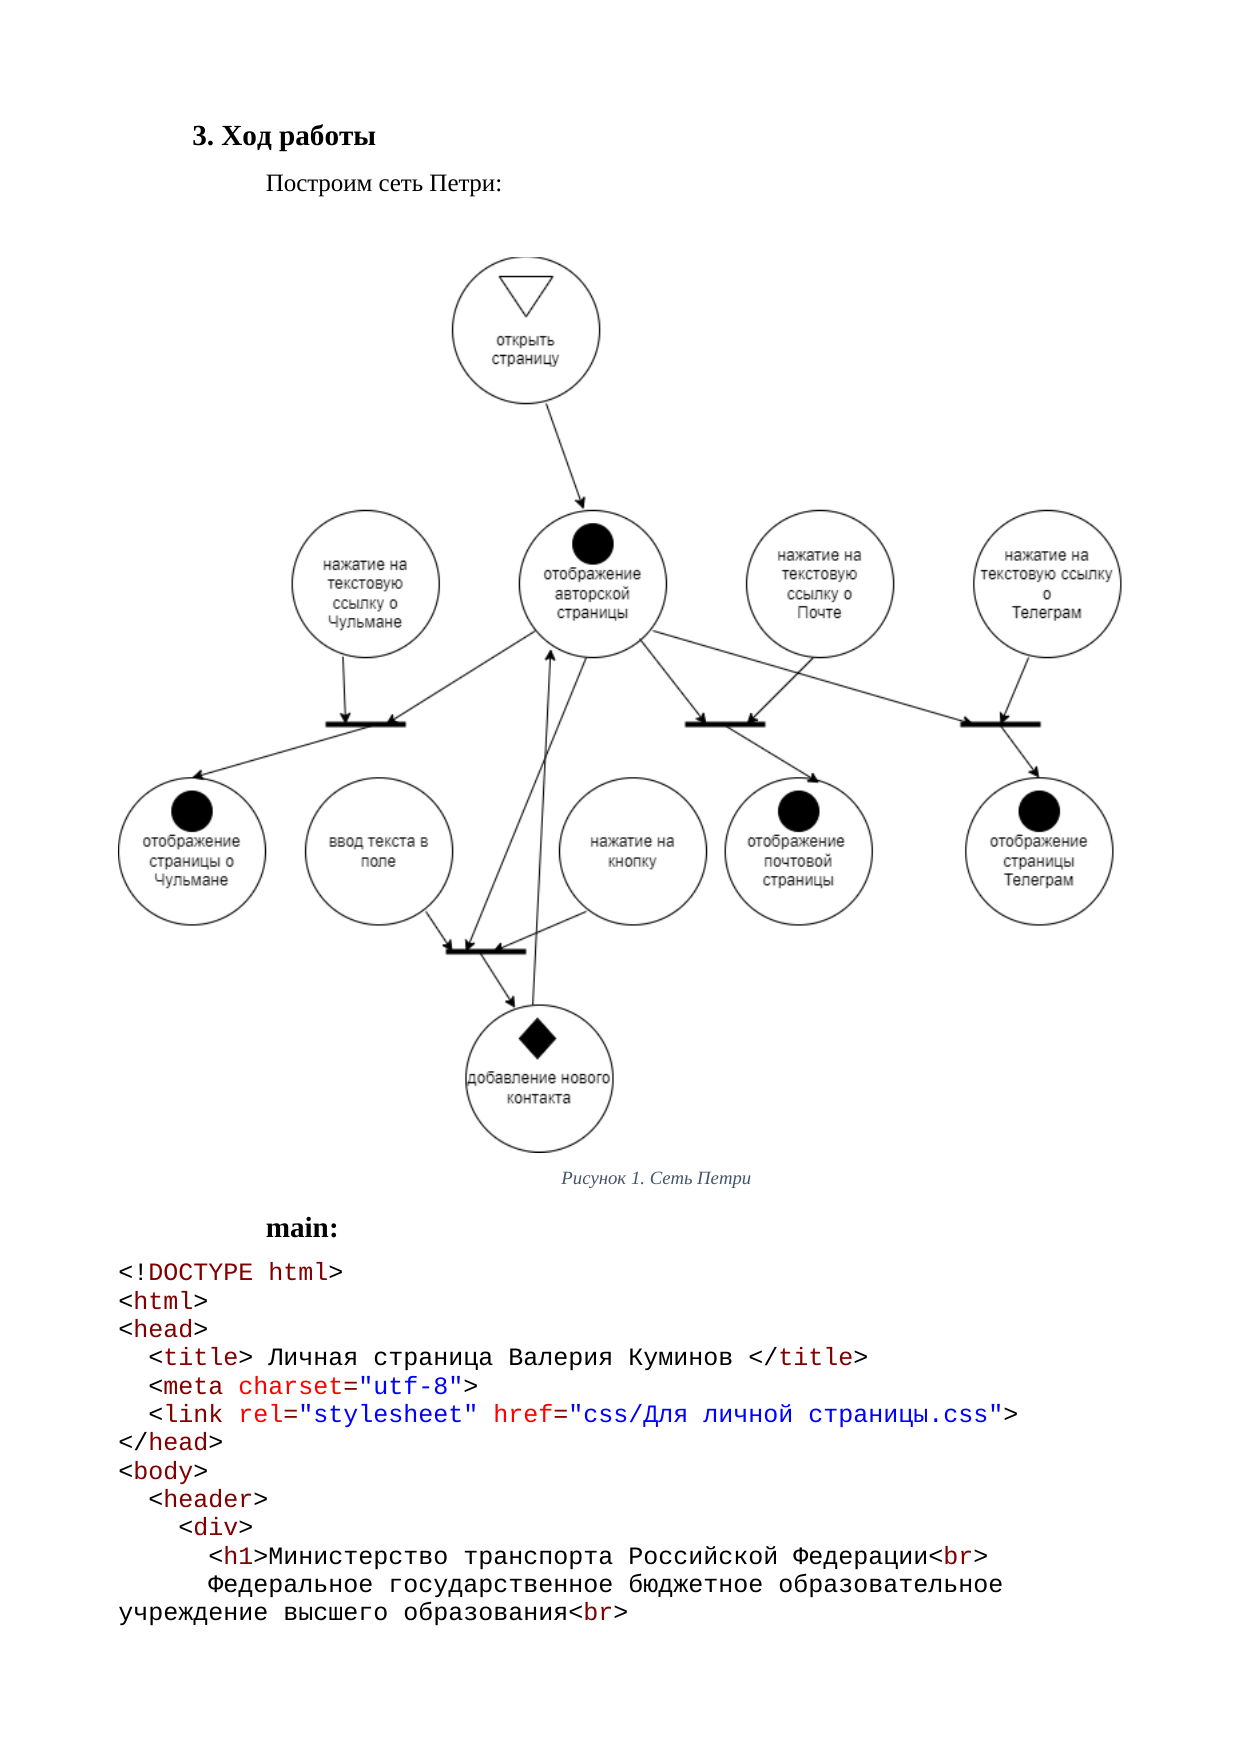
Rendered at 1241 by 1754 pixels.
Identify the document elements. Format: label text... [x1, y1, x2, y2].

text Федеральное государственное бюджетное образовательное учреждение высшего образования<br> [118, 1572, 1122, 1628]
text <header> [118, 1487, 1122, 1515]
text <link rel="stylesheet" href="css/Для личной страницы.css"> [118, 1402, 1122, 1430]
text <meta charset="utf-8"> [118, 1373, 1122, 1402]
text </head> [118, 1430, 1122, 1458]
picture [118, 257, 1123, 1153]
text <h1>Министерство транспорта Российской Федерации<br> [118, 1543, 1122, 1572]
text 3. Ход работы [118, 118, 1122, 152]
text <!DOCTYPE html> [118, 1260, 1122, 1288]
text <div> [118, 1515, 1122, 1543]
text <html> [118, 1288, 1122, 1317]
text main: [192, 1210, 1122, 1243]
text <body> [118, 1458, 1122, 1487]
text <title> Личная страница Валерия Куминов </title> [118, 1345, 1122, 1373]
text <head> [118, 1317, 1122, 1345]
text Построим сеть Петри: [118, 168, 1122, 197]
